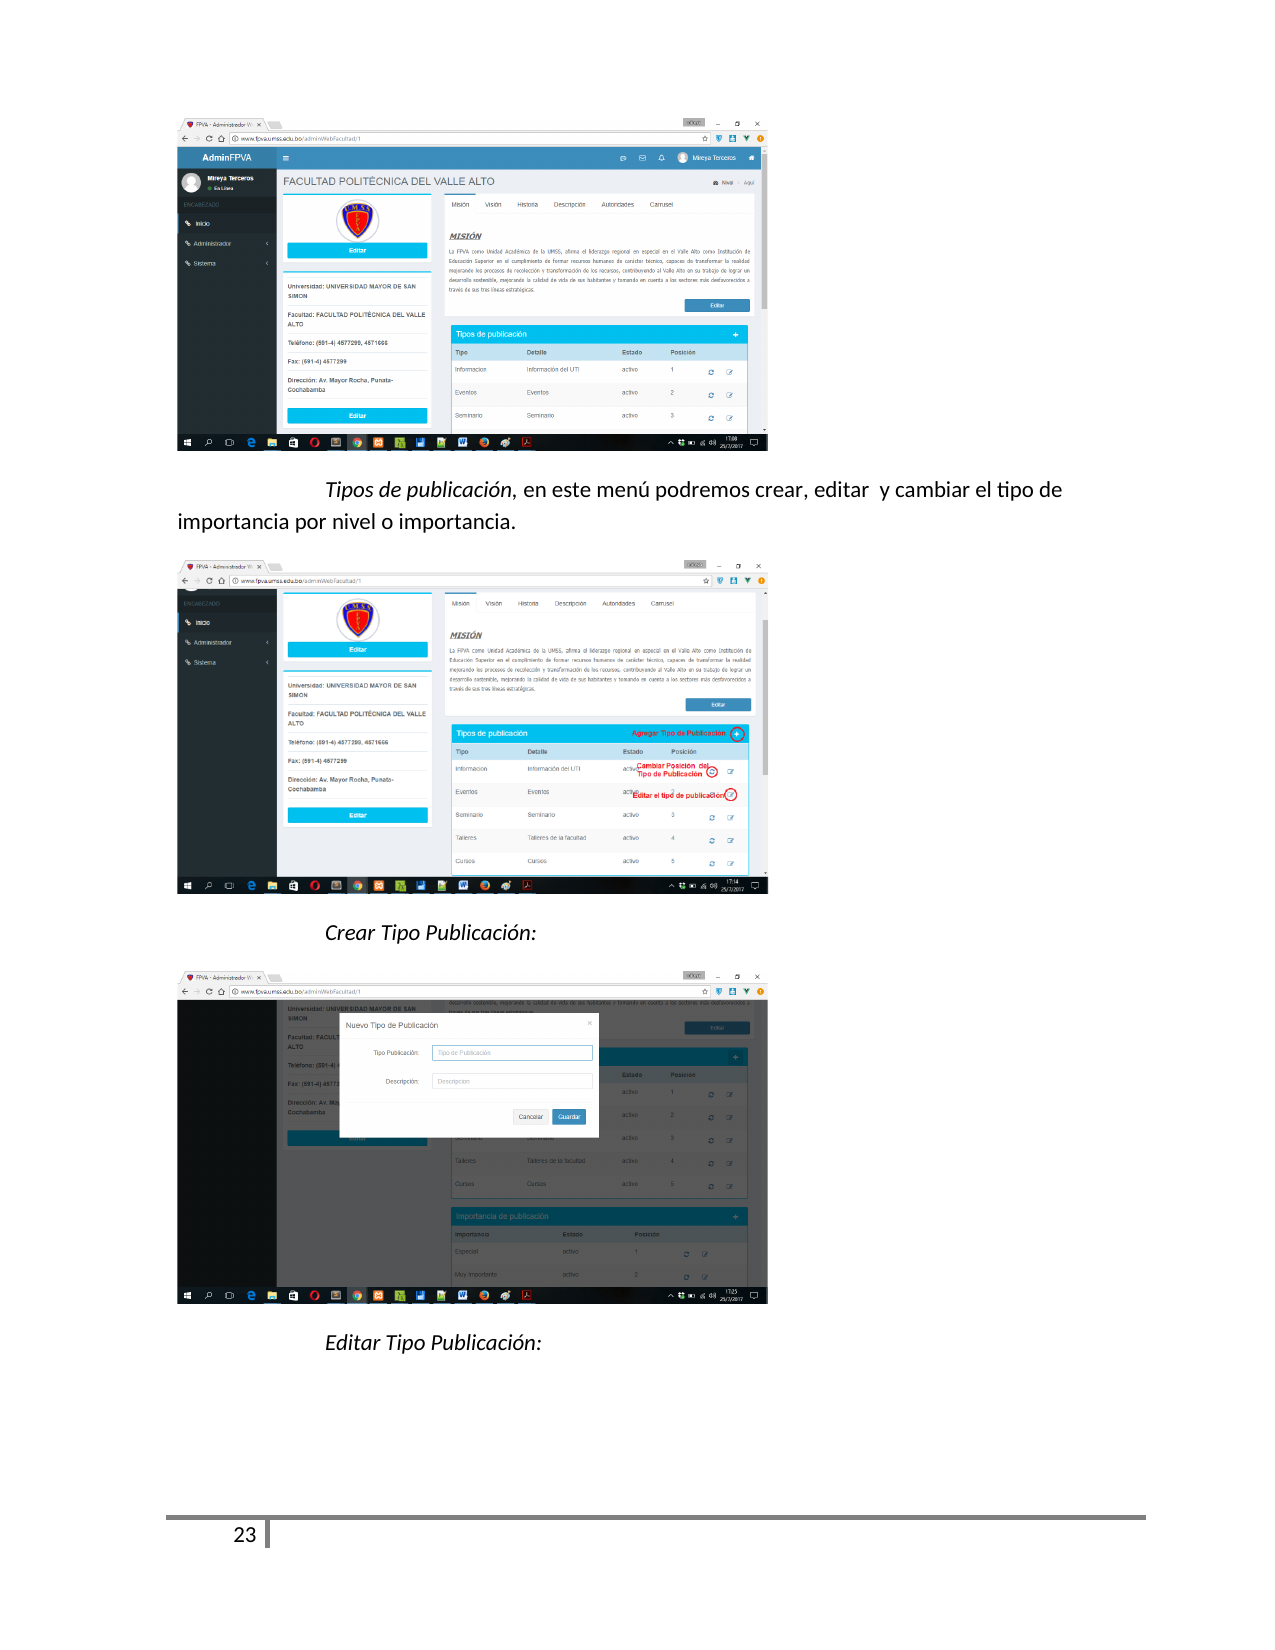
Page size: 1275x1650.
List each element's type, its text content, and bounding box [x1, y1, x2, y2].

picture [177, 971, 768, 1304]
text Editar Tipo Publicación: [177, 1328, 1157, 1356]
text Tipos de publicación, en este menú podremos crear, editar y cambiar el tipo de importancia por nivel o importancia. [177, 475, 1157, 535]
text Crear Tipo Publicación: [177, 918, 1157, 946]
picture [177, 560, 769, 894]
picture [177, 118, 768, 451]
